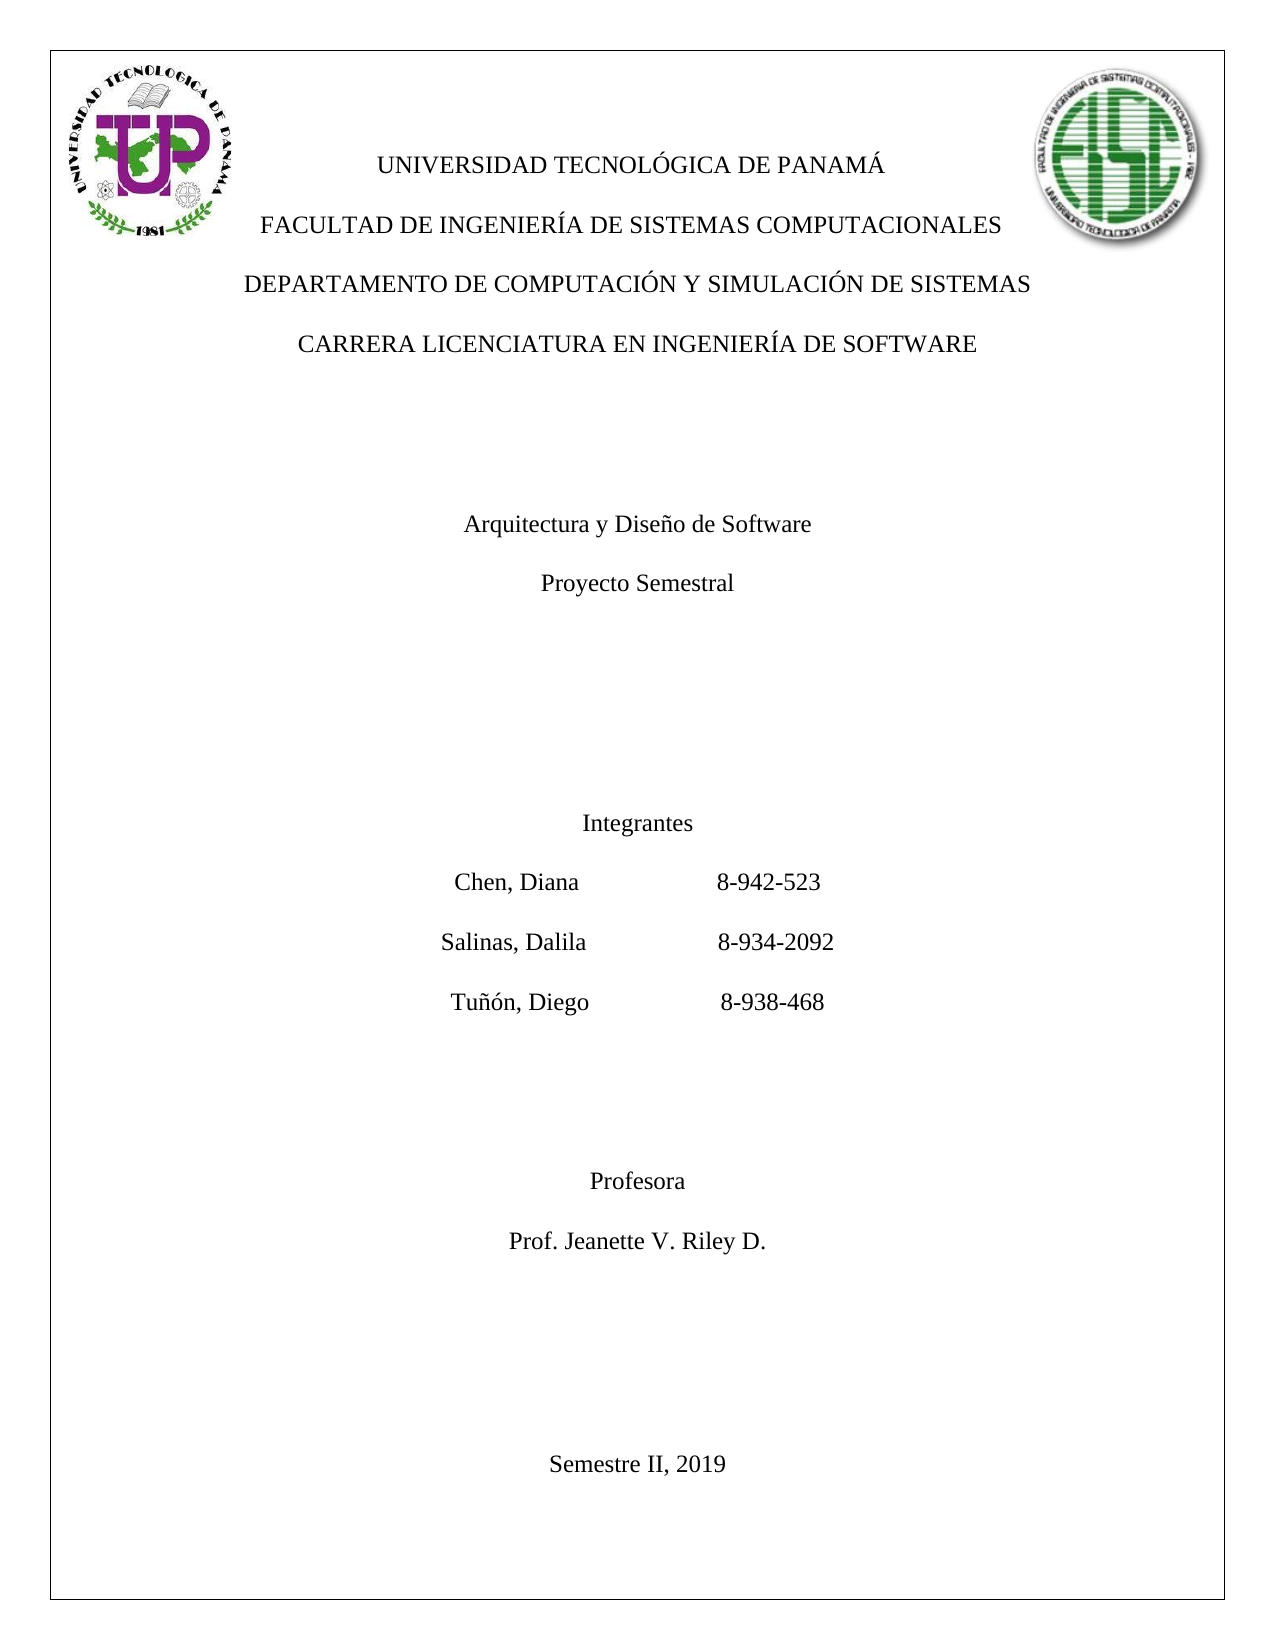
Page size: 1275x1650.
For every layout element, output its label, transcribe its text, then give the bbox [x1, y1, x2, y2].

picture [1031, 65, 1210, 252]
text Integrantes [150, 808, 1125, 836]
text DEPARTAMENTO DE COMPUTACIÓN Y SIMULACIÓN DE SISTEMAS [150, 269, 1125, 298]
text Salinas, Dalila 8-934-2092 [150, 927, 1125, 956]
text Prof. Jeanette V. Riley D. [150, 1226, 1125, 1255]
text FACULTAD DE INGENIERÍA DE SISTEMAS COMPUTACIONALES [150, 210, 1031, 238]
text Semestre II, 2019 [150, 1449, 1125, 1477]
text Profesora [150, 1166, 1125, 1195]
text Proyecto Semestral [150, 568, 1125, 597]
text UNIVERSIDAD TECNOLÓGICA DE PANAMÁ [232, 150, 1031, 179]
picture [68, 65, 232, 236]
text CARRERA LICENCIATURA EN INGENIERÍA DE SOFTWARE [150, 329, 1125, 358]
text Arquitectura y Diseño de Software [150, 509, 1125, 537]
text Chen, Diana 8-942-523 [150, 867, 1125, 896]
text Tuñón, Diego 8-938-468 [150, 987, 1125, 1016]
